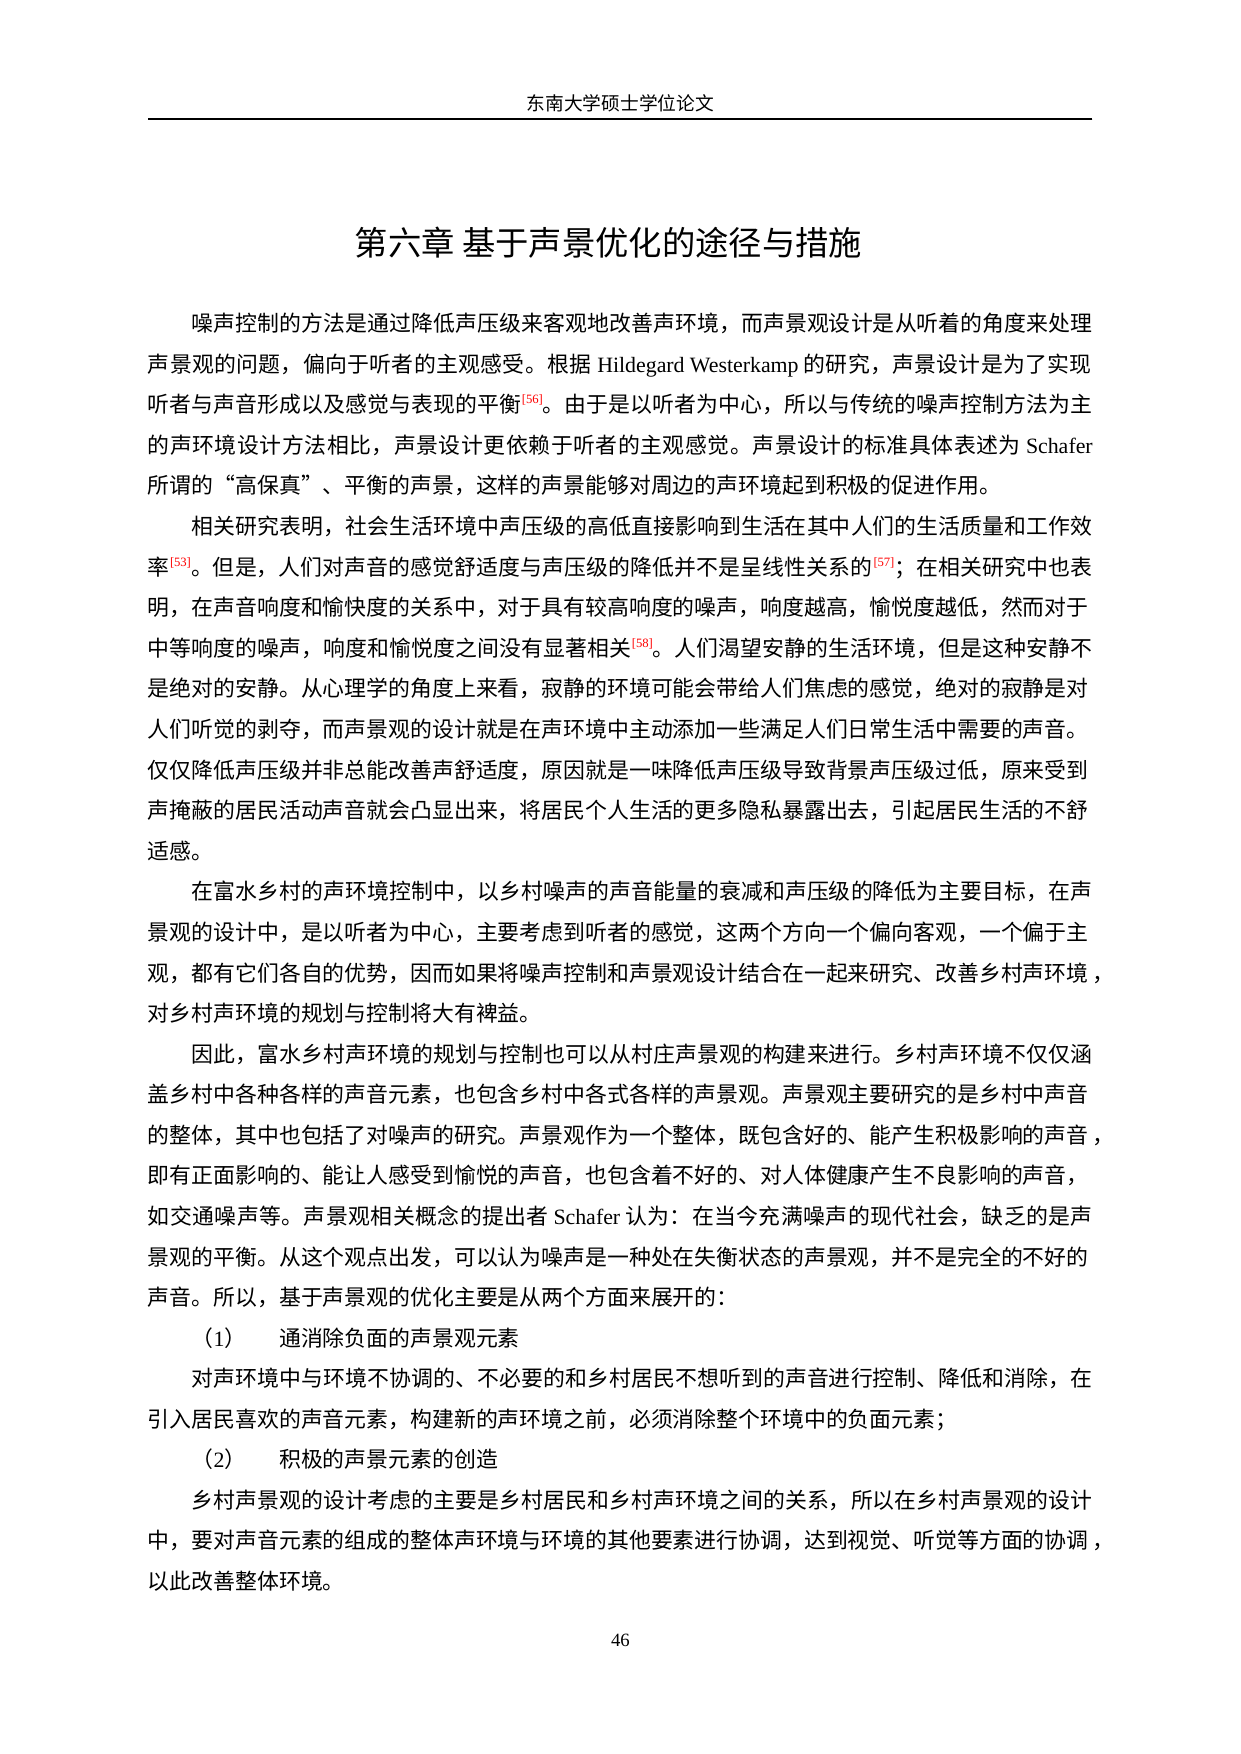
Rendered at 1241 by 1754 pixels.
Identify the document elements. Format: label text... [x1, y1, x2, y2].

text 噪声控制的方法是通过降低声压级来客观地改善声环境，而声景观设计是从听着的角度来处理声景观的问题，偏向于听者的主观感受。根据Hildegard Westerkamp的研究，声景设计是为了实现听者与声音形成以及感觉与表现的平衡[56]。由于是以听者为中心，所以与传统的噪声控制方法为主的声环境设计方法相比，声景设计更依赖于听者的主观感觉。声景设计的标准具体表述为Schafer所谓的“高保真”、平衡的声景，这样的声景能够对周边的声环境起到积极的促进作用。 [148, 306, 1092, 501]
text 相关研究表明，社会生活环境中声压级的高低直接影响到生活在其中人们的生活质量和工作效率[53]。但是，人们对声音的感觉舒适度与声压级的降低并不是呈线性关系的[57]；在相关研究中也表明，在声音响度和愉快度的关系中，对于具有较高响度的噪声，响度越高，愉悦度越低，然而对于中等响度的噪声，响度和愉悦度之间没有显著相关[58]。人们渴望安静的生活环境，但是这种安静不是绝对的安静。从心理学的角度上来看，寂静的环境可能会带给人们焦虑的感觉，绝对的寂静是对人们听觉的剥夺，而声景观的设计就是在声环境中主动添加一些满足人们日常生活中需要的声音。仅仅降低声压级并非总能改善声舒适度，原因就是一味降低声压级导致背景声压级过低，原来受到声掩蔽的居民活动声音就会凸显出来，将居民个人生活的更多隐私暴露出去，引起居民生活的不舒适感。 [148, 508, 1092, 866]
text 对声环境中与环境不协调的、不必要的和乡村居民不想听到的声音进行控制、降低和消除，在引入居民喜欢的声音元素，构建新的声环境之前，必须消除整个环境中的负面元素； [148, 1361, 1092, 1434]
text 因此，富水乡村声环境的规划与控制也可以从村庄声景观的构建来进行。乡村声环境不仅仅涵盖乡村中各种各样的声音元素，也包含乡村中各式各样的声景观。声景观主要研究的是乡村中声音的整体，其中也包括了对噪声的研究。声景观作为一个整体，既包含好的、能产生积极影响的声音，即有正面影响的、能让人感受到愉悦的声音，也包含着不好的、对人体健康产生不良影响的声音，如交通噪声等。声景观相关概念的提出者Schafer认为：在当今充满噪声的现代社会，缺乏的是声景观的平衡。从这个观点出发，可以认为噪声是一种处在失衡状态的声景观，并不是完全的不好的声音。所以，基于声景观的优化主要是从两个方面来展开的： [148, 1036, 1092, 1312]
text 乡村声景观的设计考虑的主要是乡村居民和乡村声环境之间的关系，所以在乡村声景观的设计中，要对声音元素的组成的整体声环境与环境的其他要素进行协调，达到视觉、听觉等方面的协调，以此改善整体环境。 [148, 1482, 1092, 1596]
text 在富水乡村的声环境控制中，以乡村噪声的声音能量的衰减和声压级的降低为主要目标，在声景观的设计中，是以听者为中心，主要考虑到听者的感觉，这两个方向一个偏向客观，一个偏于主观，都有它们各自的优势，因而如果将噪声控制和声景观设计结合在一起来研究、改善乡村声环境，对乡村声环境的规划与控制将大有裨益。 [148, 874, 1092, 1028]
list 积极的声景元素的创造 [191, 1442, 1092, 1474]
text 基于声景优化的途径与措施 [148, 208, 1092, 273]
list 通消除负面的声景观元素 [191, 1320, 1092, 1353]
